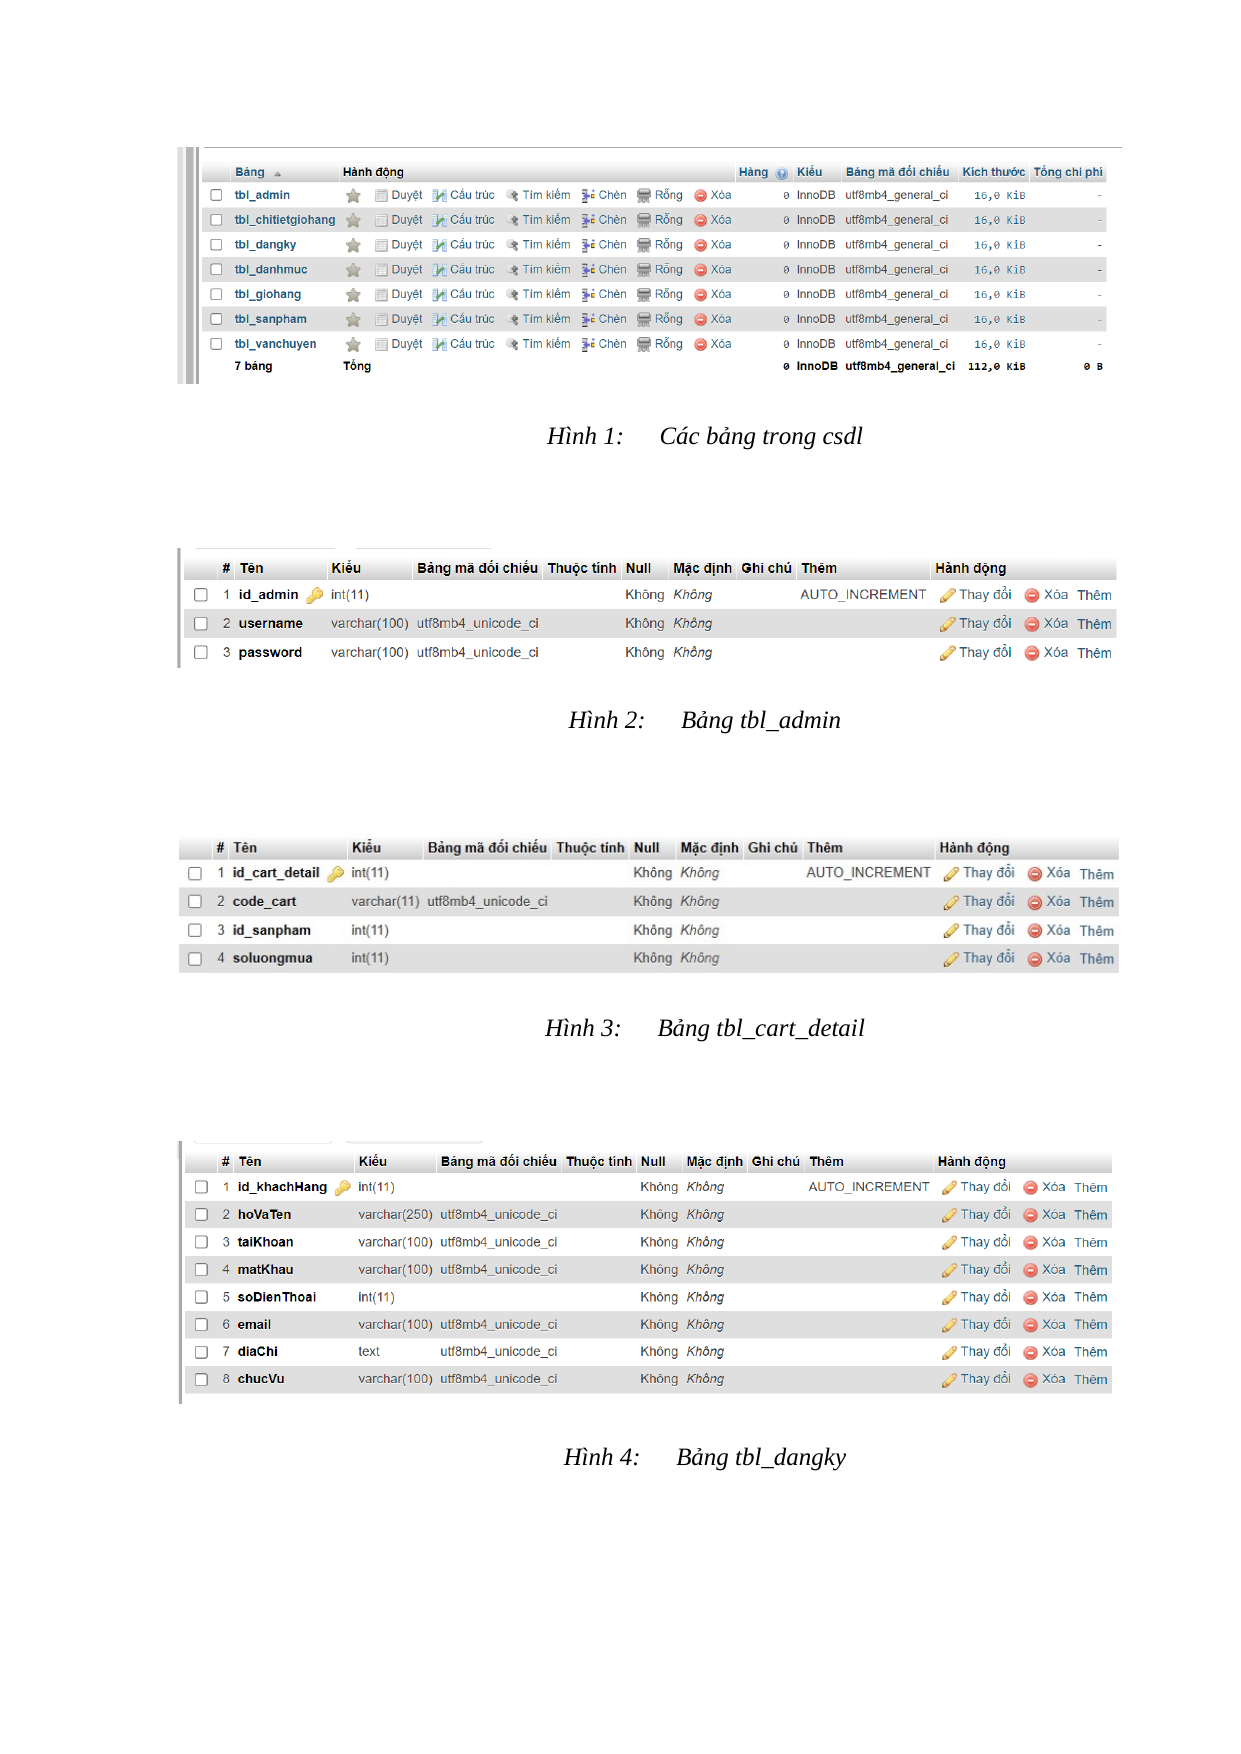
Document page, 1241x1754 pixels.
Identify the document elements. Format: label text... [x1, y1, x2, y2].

picture [177, 548, 1123, 668]
text Bảng tbl_admin [290, 706, 1122, 734]
text Bảng tbl_dangky [290, 1442, 1122, 1470]
text Các bảng trong csdl [290, 421, 1122, 449]
picture [177, 1141, 1123, 1404]
picture [177, 833, 1123, 976]
text Bảng tbl_cart_detail [290, 1013, 1122, 1042]
picture [177, 147, 1123, 384]
